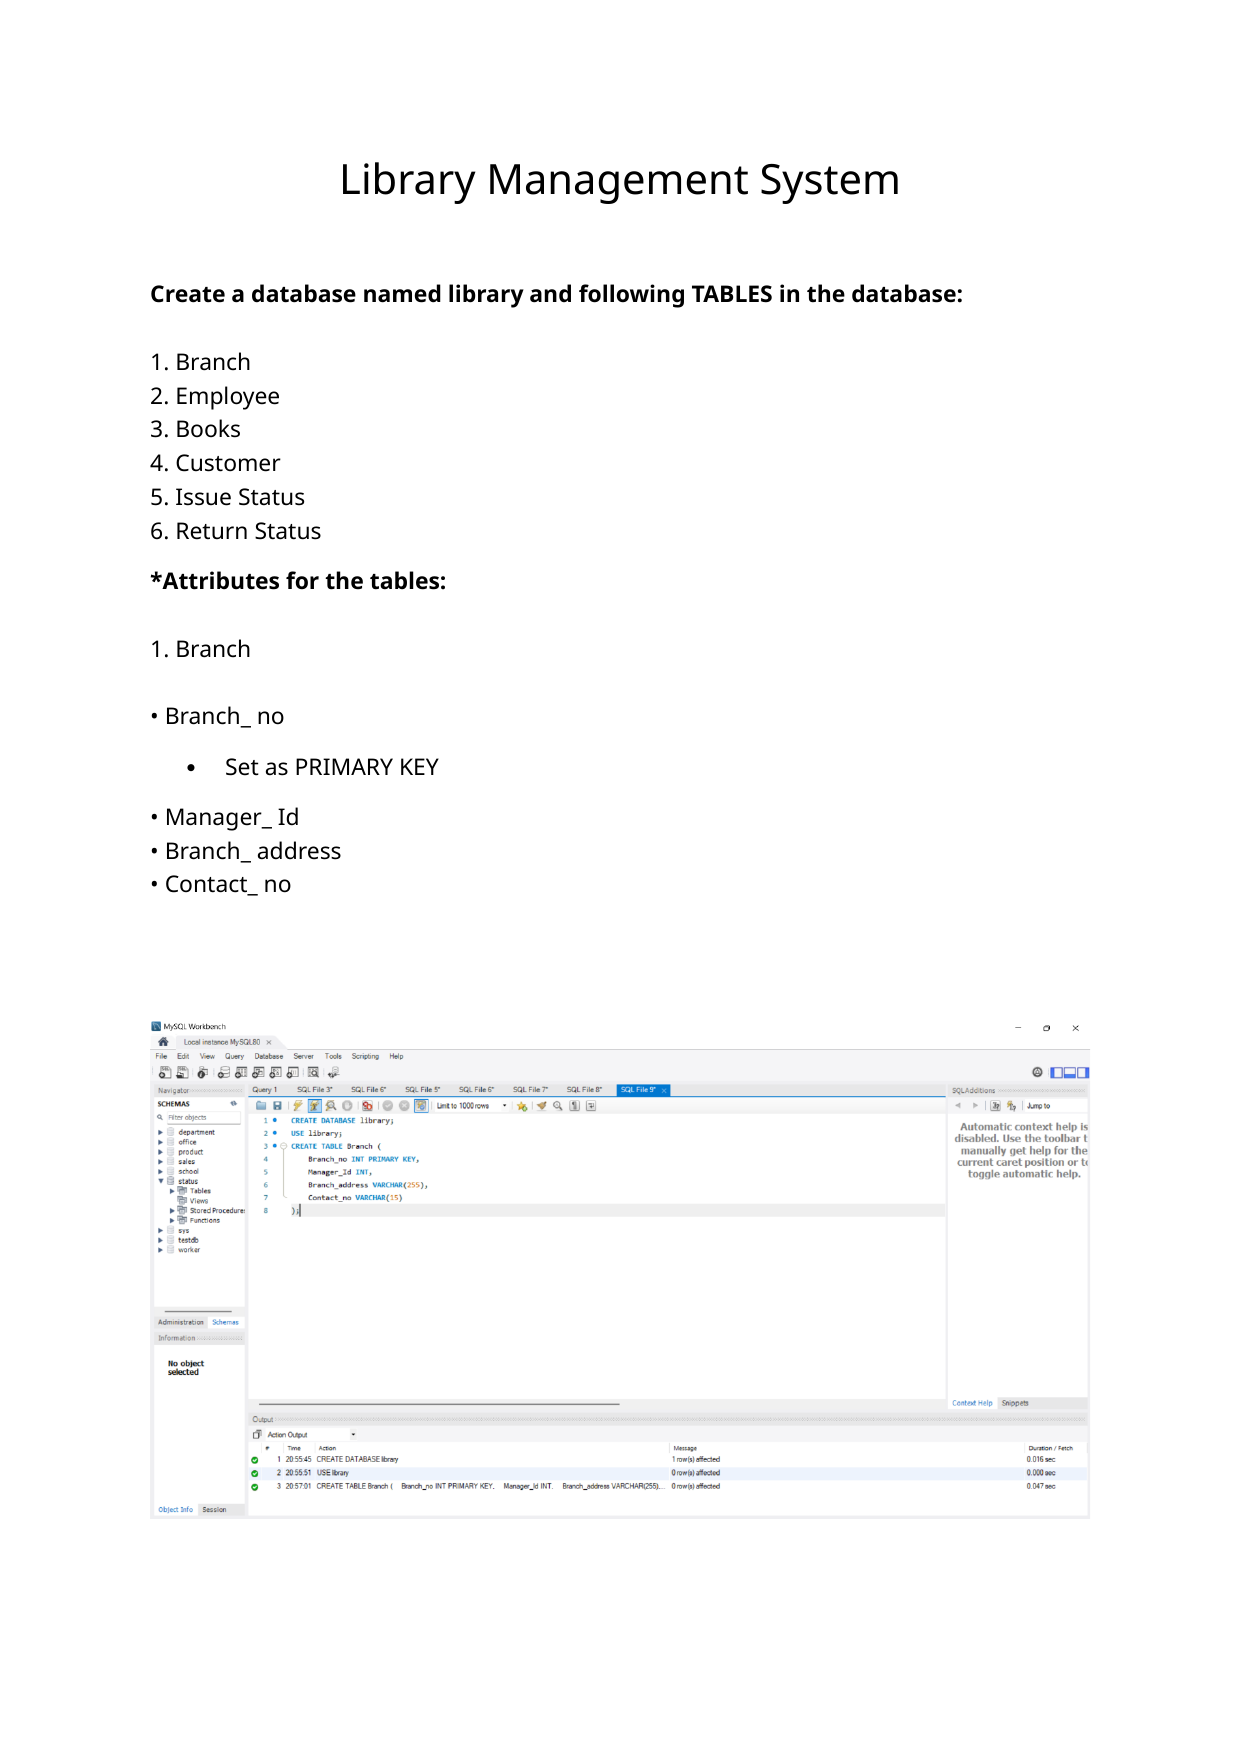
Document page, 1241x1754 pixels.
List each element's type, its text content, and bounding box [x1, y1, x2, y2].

picture [150, 1019, 1091, 1519]
text Library Management System [150, 150, 1090, 207]
text • Manager_ Id • Branch_ address • Contact_ no [150, 801, 1090, 899]
list Set as PRIMARY KEY [187, 750, 1090, 782]
text *Attributes for the tables: 1. Branch • Branch_ no [150, 565, 1090, 731]
text Create a database named library and following TABLES in the database: 1. Branch 2. Employee 3. Books 4. Customer 5. Issue Status 6. Return Status [150, 278, 1090, 546]
